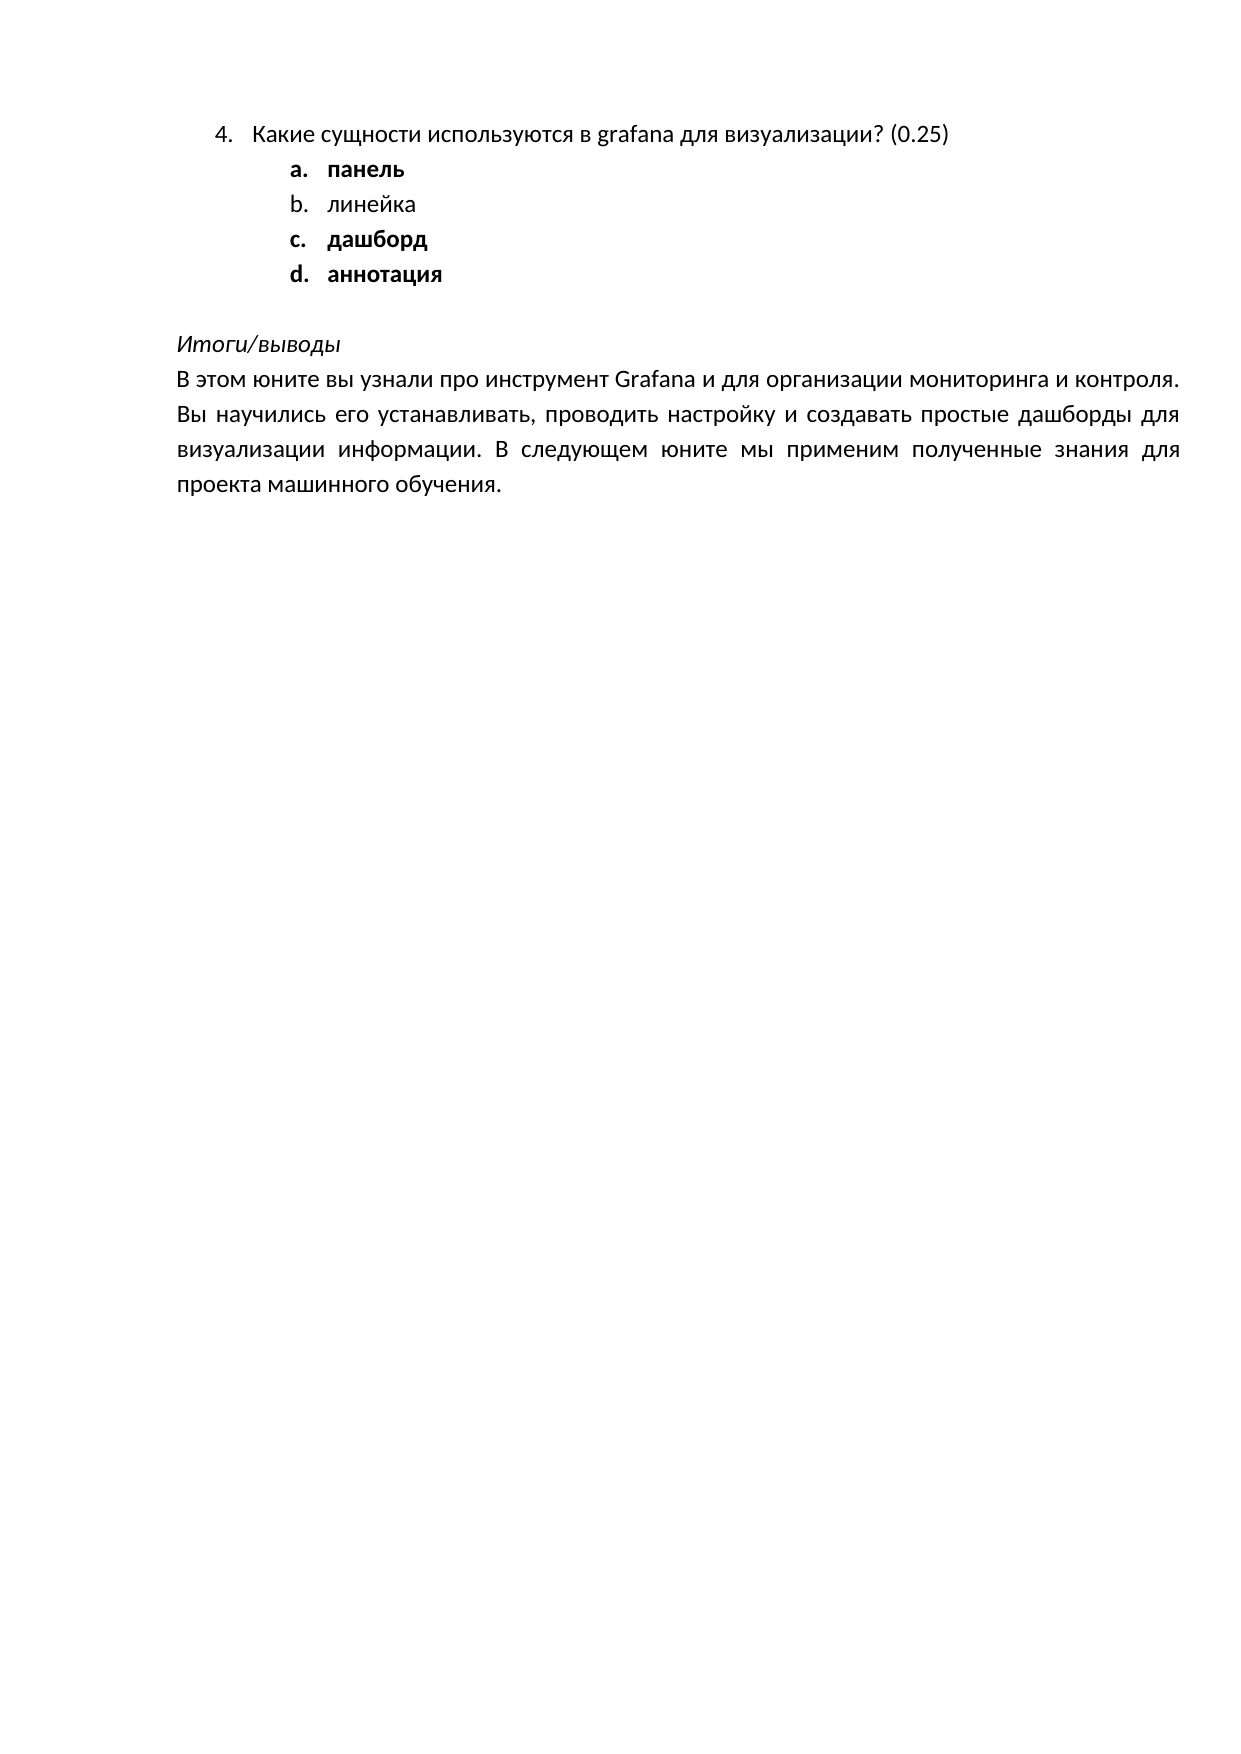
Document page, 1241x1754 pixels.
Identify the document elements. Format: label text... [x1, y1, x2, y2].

list дашборд [289, 223, 1181, 253]
text Итоги/выводы [176, 328, 1181, 358]
list панель [289, 153, 1181, 183]
list аннотация [289, 258, 1181, 288]
list Какие сущности используются в grafana для визуализации? (0.25) [214, 118, 1181, 148]
text В этом юните вы узнали про инструмент Grafana и для организации мониторинга и контроля. Вы научились его устанавливать, проводить настройку и создавать простые дашборды для визуализации информации. В следующем юните мы применим полученные знания для проекта машинного обучения. [176, 363, 1181, 498]
list линейка [289, 188, 1181, 218]
